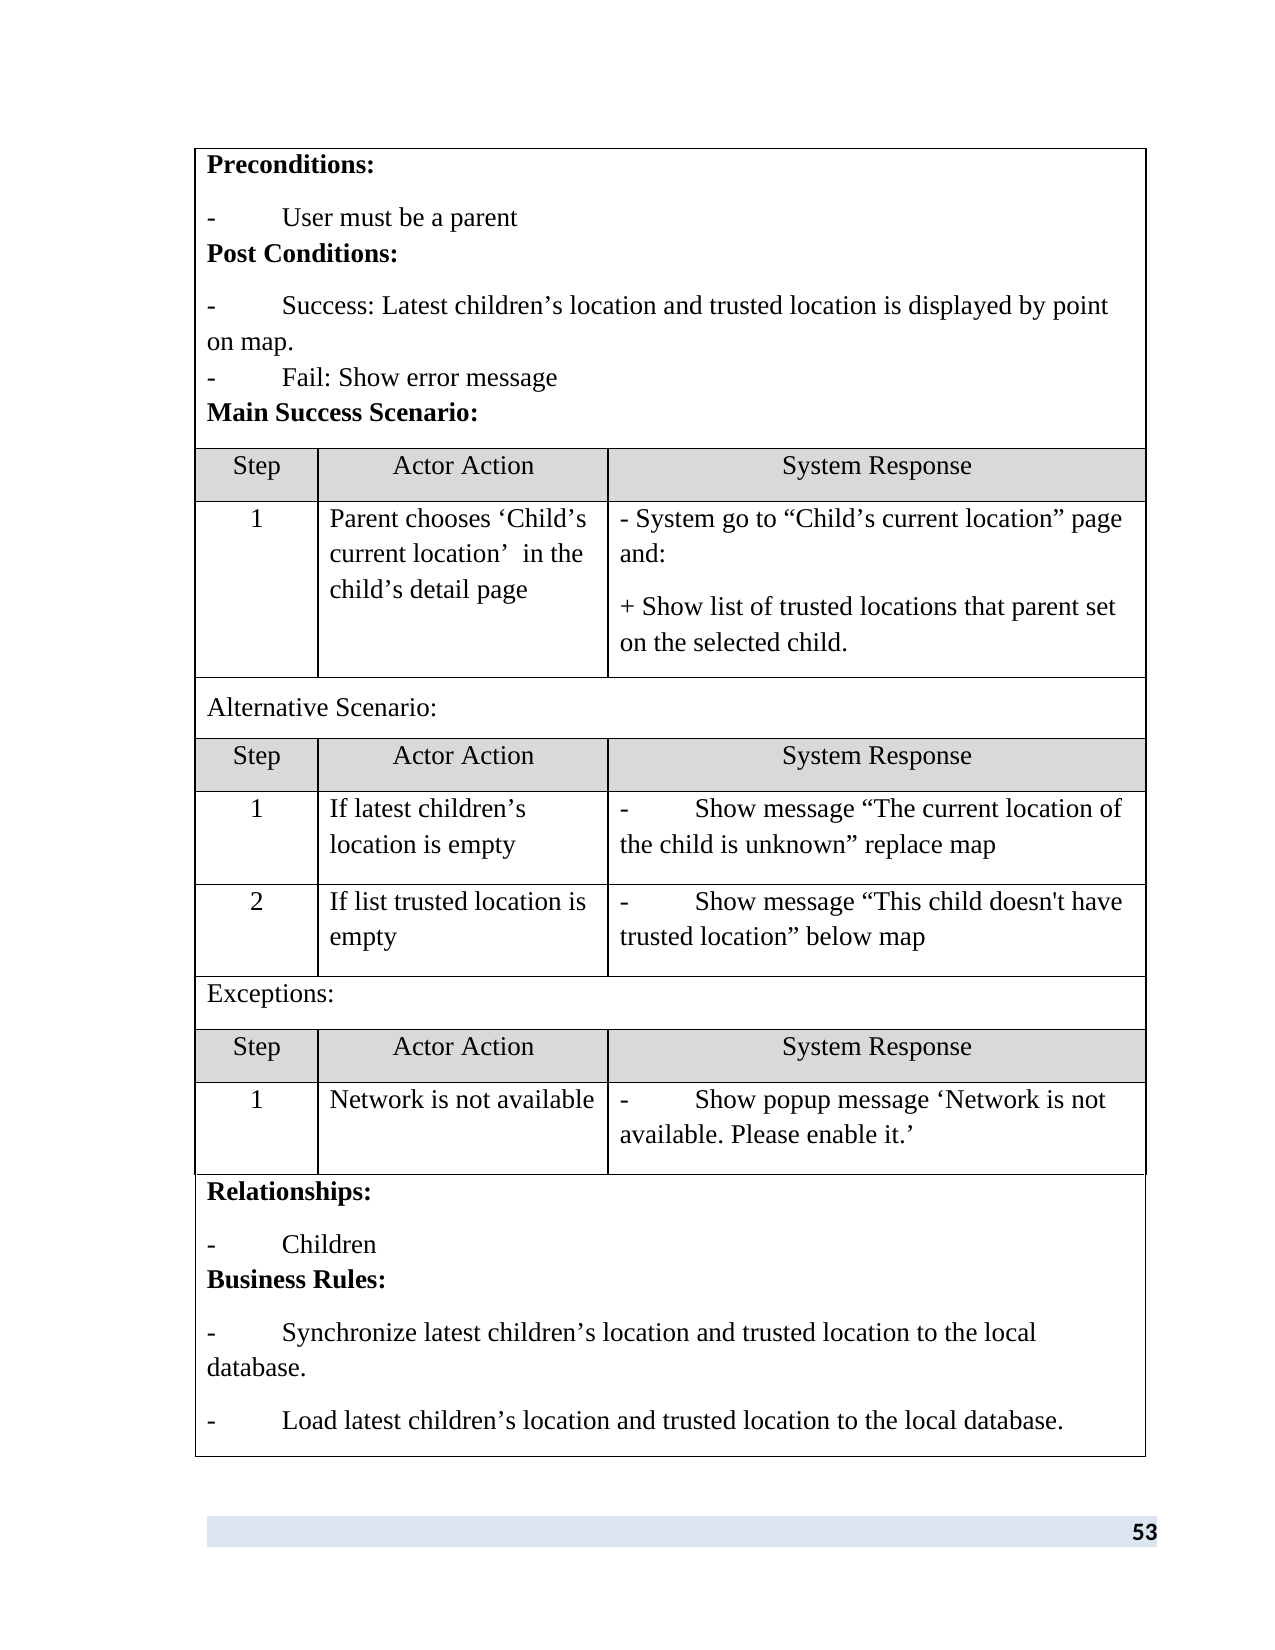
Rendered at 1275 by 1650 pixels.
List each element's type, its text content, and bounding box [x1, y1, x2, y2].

table_cell If latest children’s location is empty [319, 792, 607, 884]
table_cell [196, 149, 1145, 448]
table_cell Network is not available [319, 1083, 607, 1174]
table_cell Parent chooses ‘Child’s current location’ in the child’s detail page [319, 502, 607, 677]
table_cell System Response [609, 449, 1145, 501]
table_cell 1 [196, 1083, 317, 1174]
table_cell Actor Action [319, 739, 607, 791]
table_cell - System go to “Child’s current location” page and: + Show list of trusted locations that parent set on the selected child. [609, 502, 1145, 677]
table_cell 1 [196, 792, 317, 884]
table_cell 1 [196, 502, 317, 677]
table_cell Step [196, 739, 317, 791]
table_cell Actor Action [319, 1030, 607, 1082]
table_cell System Response [609, 739, 1145, 791]
table_cell Alternative Scenario: [196, 678, 1145, 738]
table_cell Exceptions: [196, 977, 1145, 1029]
table_cell If list trusted location is empty [319, 885, 607, 976]
table_cell Step [196, 1030, 317, 1082]
table_cell Show popup message ‘Network is not available. Please enable it.’ [609, 1083, 1145, 1174]
table_cell Show message “This child doesn't have trusted location” below map [609, 885, 1145, 976]
table_cell Step [196, 449, 317, 501]
table_cell Actor Action [319, 449, 607, 501]
table_cell 2 [196, 885, 317, 976]
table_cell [196, 1174, 1145, 1456]
table_cell Show message “The current location of the child is unknown” replace map [609, 792, 1145, 884]
table_cell System Response [609, 1030, 1145, 1082]
